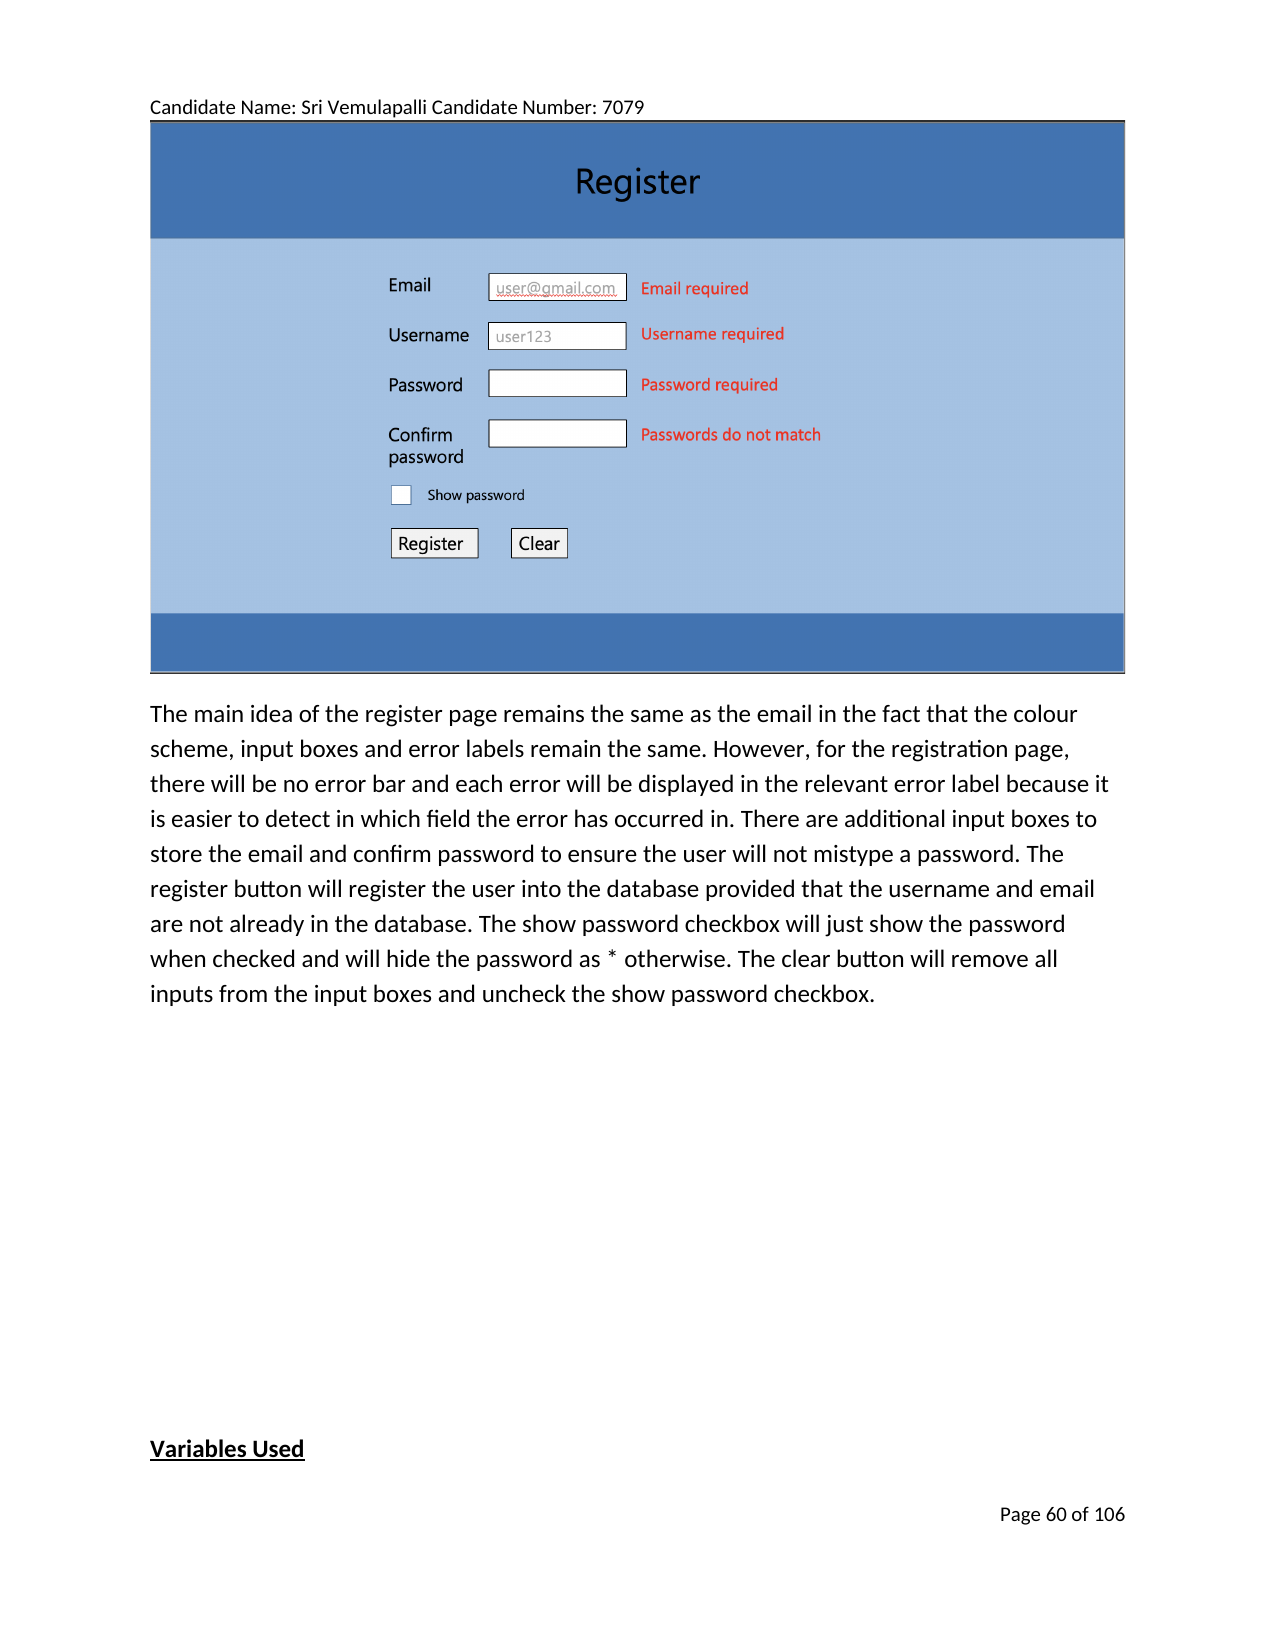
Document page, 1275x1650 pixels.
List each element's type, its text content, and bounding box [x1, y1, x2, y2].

text Variables Used [150, 1433, 1125, 1464]
picture [150, 120, 1125, 674]
text The main idea of the register page remains the same as the email in the fact that the colour scheme, input boxes and error labels remain the same. However, for the registration page, there will be no error bar and each error will be displayed in the relevant error label because it is easier to detect in which field the error has occurred in. There are additional input boxes to store the email and confirm password to ensure the user will not mistype a password. The register button will register the user into the database provided that the username and email are not already in the database. The show password checkbox will just show the password when checked and will hide the password as * otherwise. The clear button will remove all inputs from the input boxes and uncheck the show password checkbox. [150, 698, 1125, 1009]
